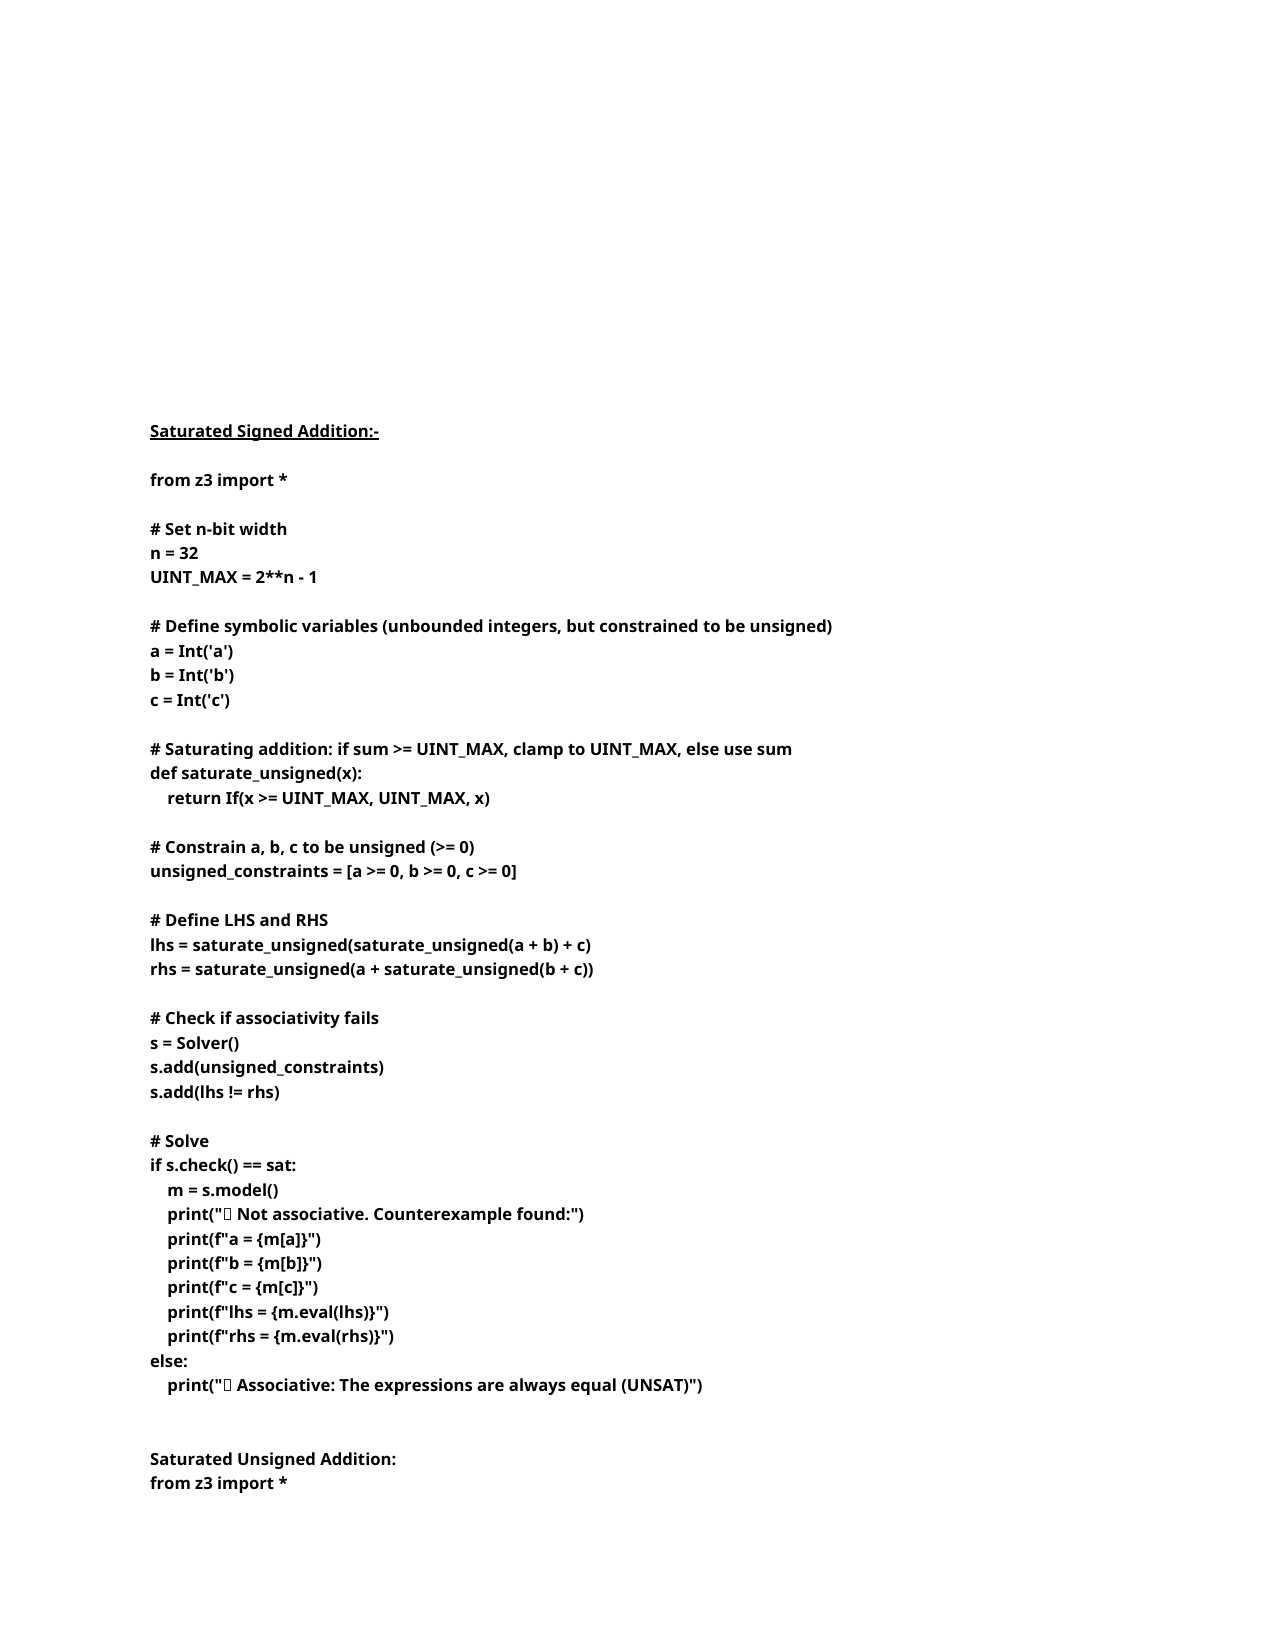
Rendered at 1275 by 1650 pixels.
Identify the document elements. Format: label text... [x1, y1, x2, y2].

text # Define LHS and RHS [150, 909, 1125, 932]
text # Constrain a, b, c to be unsigned (>= 0) [150, 835, 1125, 858]
text # Check if associativity fails [150, 1007, 1125, 1029]
text n = 32 [150, 542, 1125, 564]
text c = Int('c') [150, 688, 1125, 711]
text if s.check() == sat: [150, 1154, 1125, 1176]
text m = s.model() [150, 1178, 1125, 1201]
text from z3 import * [150, 1472, 1125, 1494]
text # Set n-bit width [150, 517, 1125, 540]
text print(f"b = {m[b]}") [150, 1252, 1125, 1274]
text print(f"c = {m[c]}") [150, 1276, 1125, 1299]
text print(f"a = {m[a]}") [150, 1227, 1125, 1250]
text print(f"lhs = {m.eval(lhs)}") [150, 1301, 1125, 1323]
text print(f"rhs = {m.eval(rhs)}") [150, 1325, 1125, 1348]
text s.add(unsigned_constraints) [150, 1056, 1125, 1078]
text s = Solver() [150, 1031, 1125, 1054]
text unsigned_constraints = [a >= 0, b >= 0, c >= 0] [150, 860, 1125, 883]
text Saturated Signed Addition:- [150, 419, 1125, 442]
text # Saturating addition: if sum >= UINT_MAX, clamp to UINT_MAX, else use sum [150, 737, 1125, 760]
text # Solve [150, 1129, 1125, 1152]
text Saturated Unsigned Addition: [150, 1447, 1125, 1470]
text lhs = saturate_unsigned(saturate_unsigned(a + b) + c) [150, 933, 1125, 956]
text print("✅ Associative: The expressions are always equal (UNSAT)") [150, 1374, 1125, 1397]
text UINT_MAX = 2**n - 1 [150, 566, 1125, 589]
text return If(x >= UINT_MAX, UINT_MAX, x) [150, 786, 1125, 809]
text b = Int('b') [150, 664, 1125, 687]
text a = Int('a') [150, 639, 1125, 662]
text s.add(lhs != rhs) [150, 1080, 1125, 1103]
text from z3 import * [150, 468, 1125, 491]
text else: [150, 1349, 1125, 1372]
text def saturate_unsigned(x): [150, 762, 1125, 785]
text rhs = saturate_unsigned(a + saturate_unsigned(b + c)) [150, 958, 1125, 981]
text # Define symbolic variables (unbounded integers, but constrained to be unsigned) [150, 615, 1125, 638]
text print("❌ Not associative. Counterexample found:") [150, 1203, 1125, 1225]
